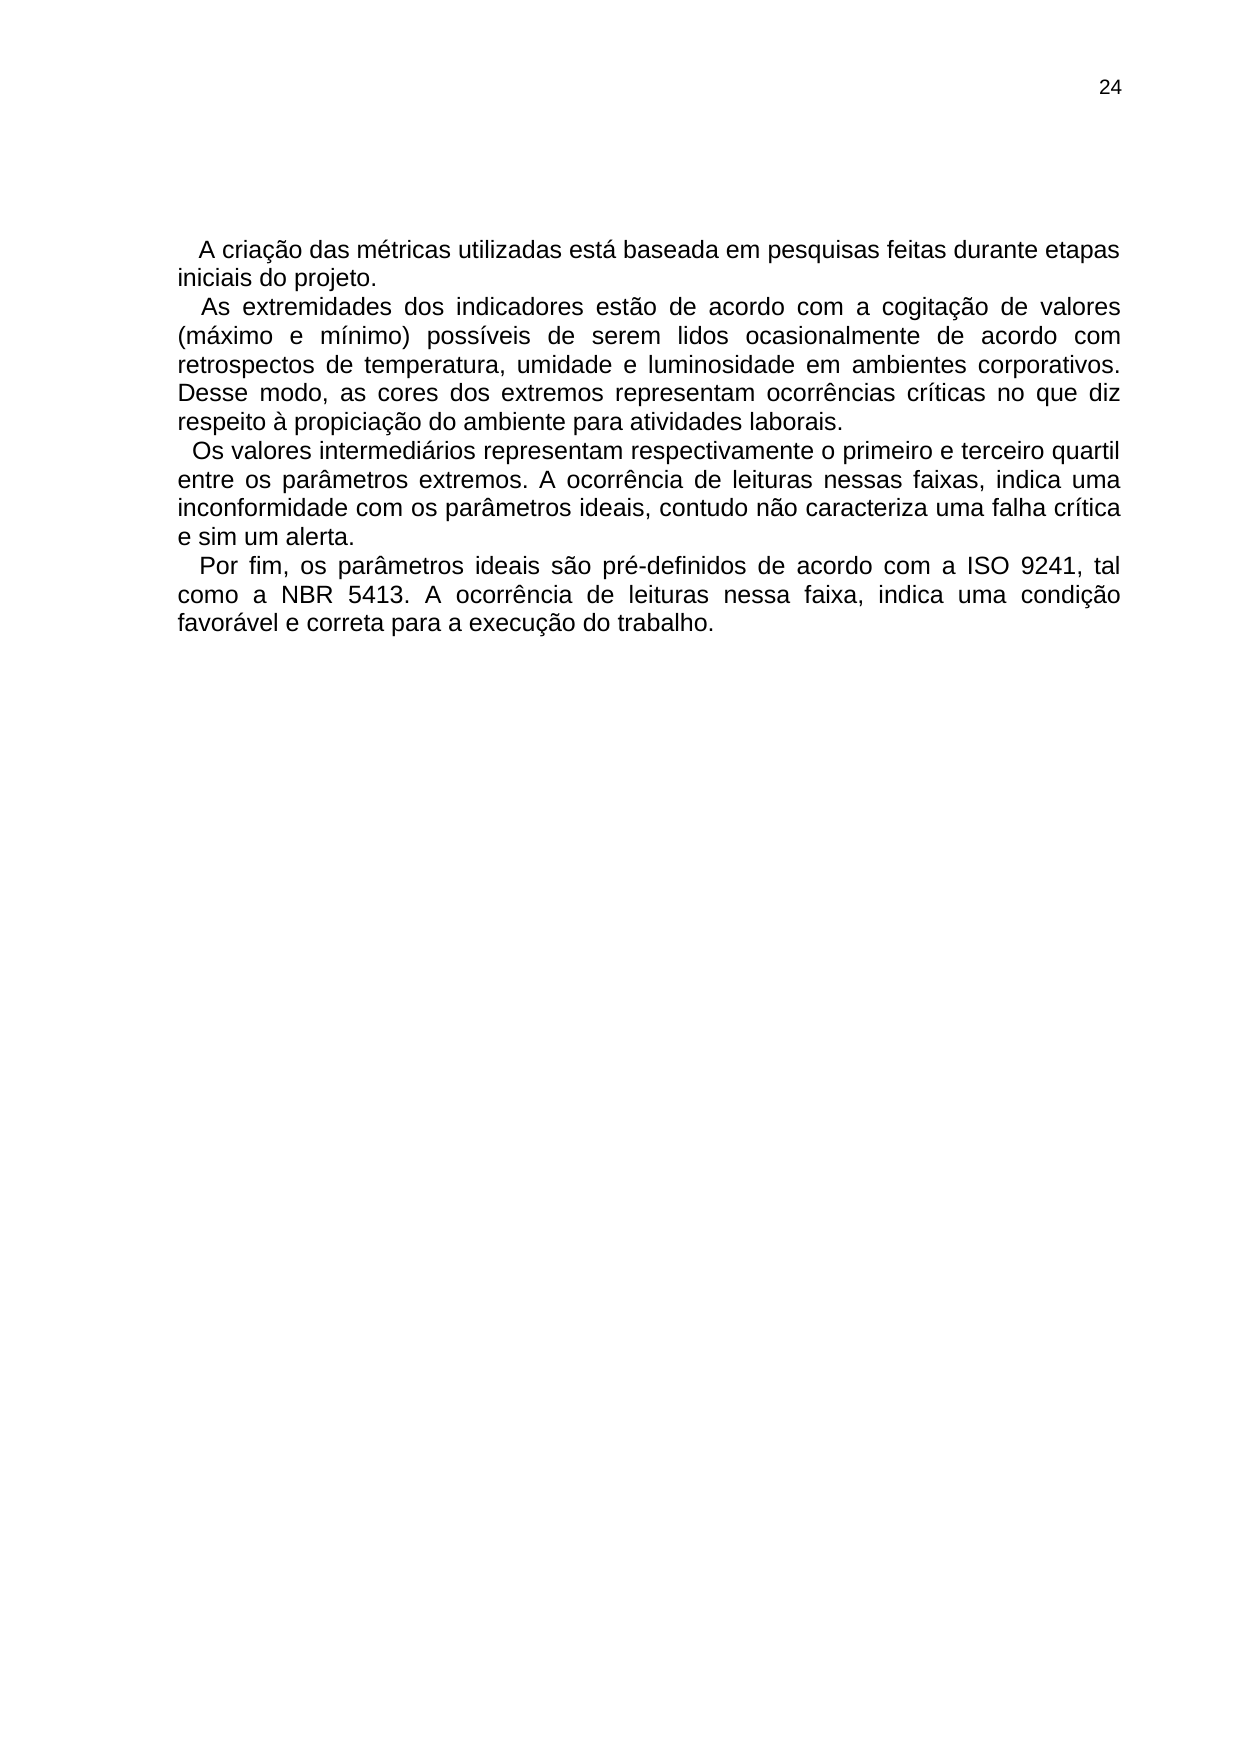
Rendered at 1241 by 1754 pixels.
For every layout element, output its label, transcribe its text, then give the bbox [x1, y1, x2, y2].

text Por fim, os parâmetros ideais são pré-definidos de acordo com a ISO 9241, tal como a NBR 5413. A ocorrência de leituras nessa faixa, indica uma condição favorável e correta para a execução do trabalho. [177, 551, 1122, 637]
text Os valores intermediários representam respectivamente o primeiro e terceiro quartil entre os parâmetros extremos. A ocorrência de leituras nessas faixas, indica uma inconformidade com os parâmetros ideais, contudo não caracteriza uma falha crítica e sim um alerta. [177, 436, 1122, 551]
text As extremidades dos indicadores estão de acordo com a cogitação de valores (máximo e mínimo) possíveis de serem lidos ocasionalmente de acordo com retrospectos de temperatura, umidade e luminosidade em ambientes corporativos. Desse modo, as cores dos extremos representam ocorrências críticas no que diz respeito à propiciação do ambiente para atividades laborais. [177, 292, 1122, 436]
text A criação das métricas utilizadas está baseada em pesquisas feitas durante etapas iniciais do projeto. [177, 235, 1122, 292]
